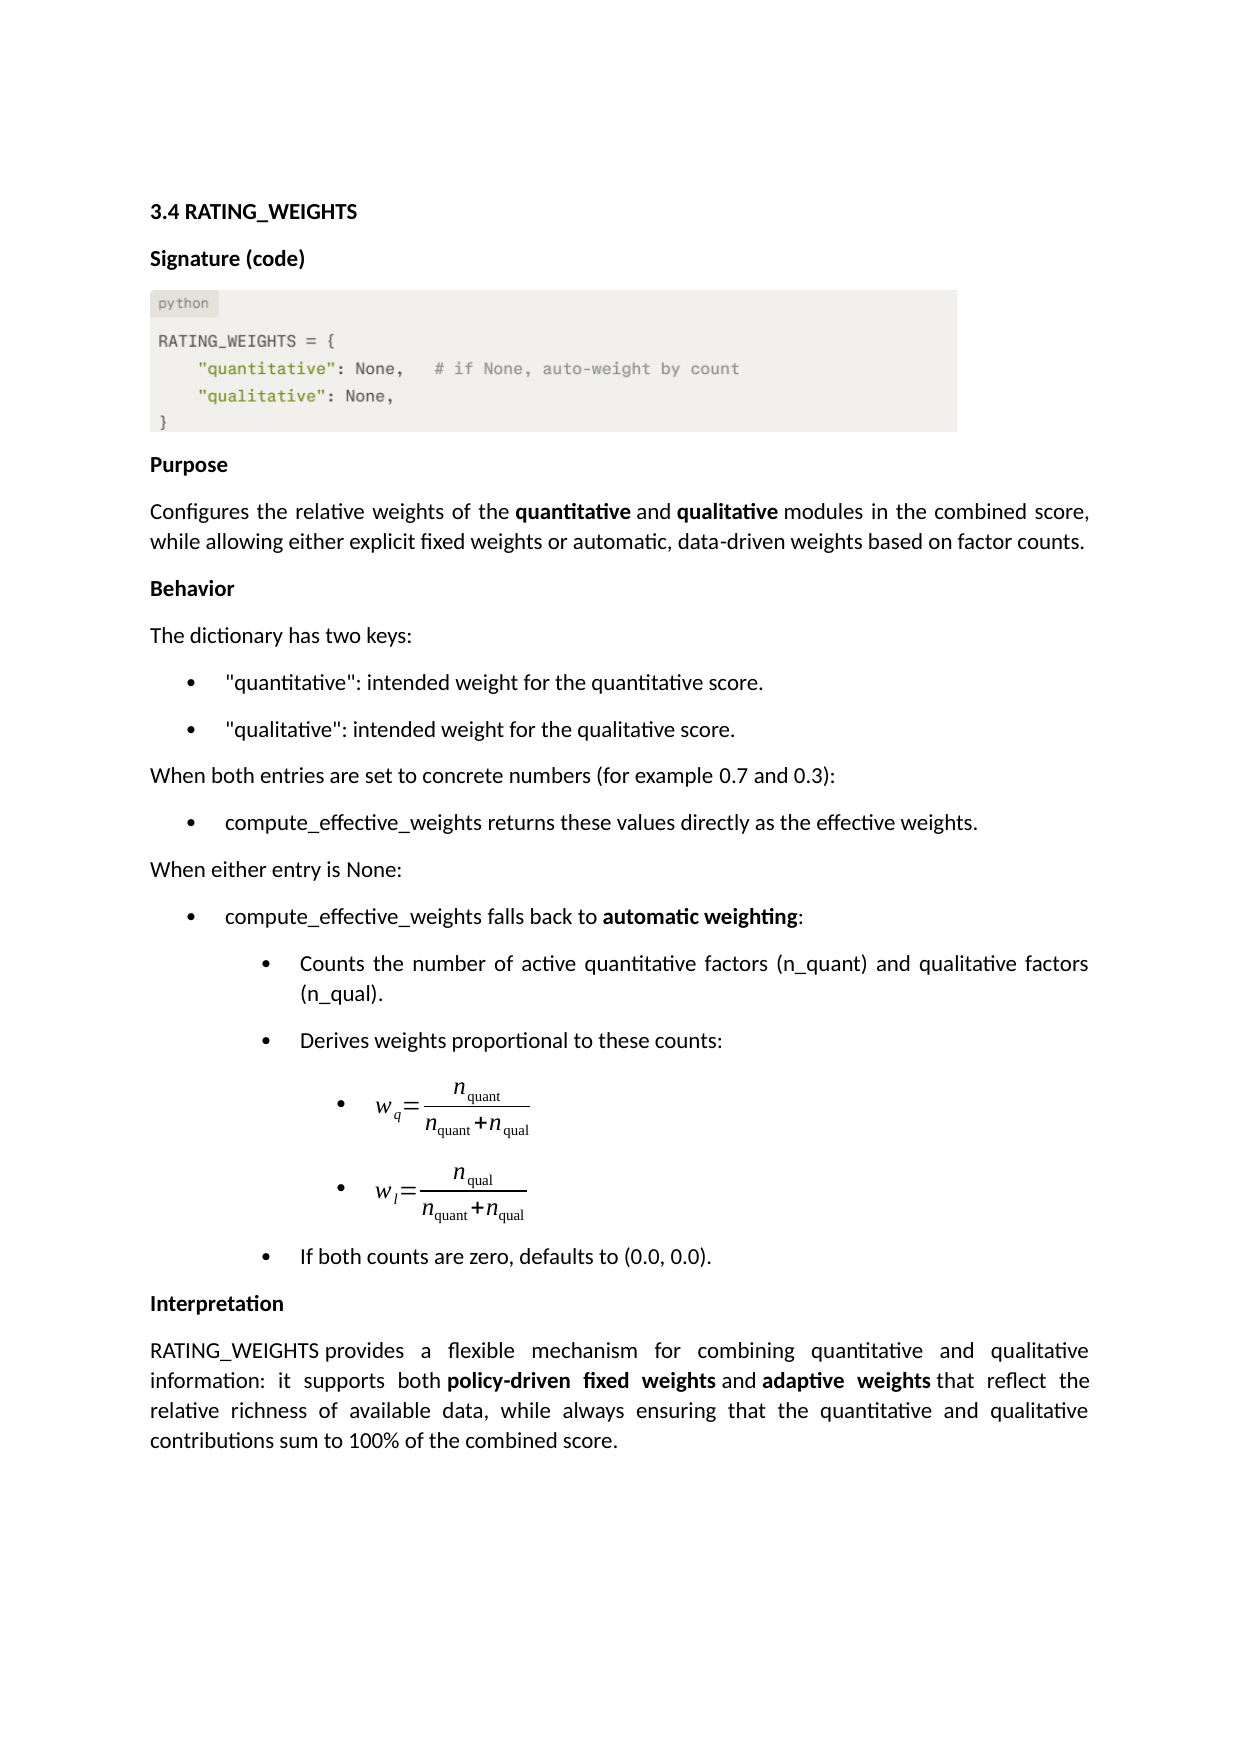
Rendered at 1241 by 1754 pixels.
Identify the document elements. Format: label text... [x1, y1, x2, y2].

text When either entry is None: [150, 855, 1090, 883]
text The dictionary has two keys: [150, 621, 1090, 649]
text When both entries are set to concrete numbers (for example 0.7 and 0.3): [150, 762, 1090, 789]
text 3.4 RATING_WEIGHTS [150, 197, 1090, 225]
list compute_effective_weights returns these values directly as the effective weights. [187, 808, 1090, 836]
list "qualitative": intended weight for the qualitative score.​ [187, 715, 1090, 743]
text Purpose [150, 450, 1090, 478]
list If both counts are zero, defaults to (0.0, 0.0).​ [262, 1242, 1090, 1270]
picture [150, 290, 958, 432]
text Signature (code) [150, 244, 1090, 272]
text Behavior [150, 574, 1090, 602]
text Configures the relative weights of the quantitative and qualitative modules in the combined score, while allowing either explicit fixed weights or automatic, data-driven weights based on factor counts.​ [150, 497, 1090, 555]
text Interpretation [150, 1289, 1090, 1317]
list "quantitative": intended weight for the quantitative score. [187, 668, 1090, 696]
text RATING_WEIGHTS provides a flexible mechanism for combining quantitative and qualitative information: it supports both policy-driven fixed weights and adaptive weights that reflect the relative richness of available data, while always ensuring that the quantitative and qualitative contributions sum to 100% of the combined score.​ [150, 1336, 1090, 1454]
list Derives weights proportional to these counts: [262, 1026, 1090, 1054]
list compute_effective_weights falls back to automatic weighting: [187, 902, 1090, 930]
list Counts the number of active quantitative factors (n_quant) and qualitative factors (n_qual). [262, 949, 1090, 1007]
